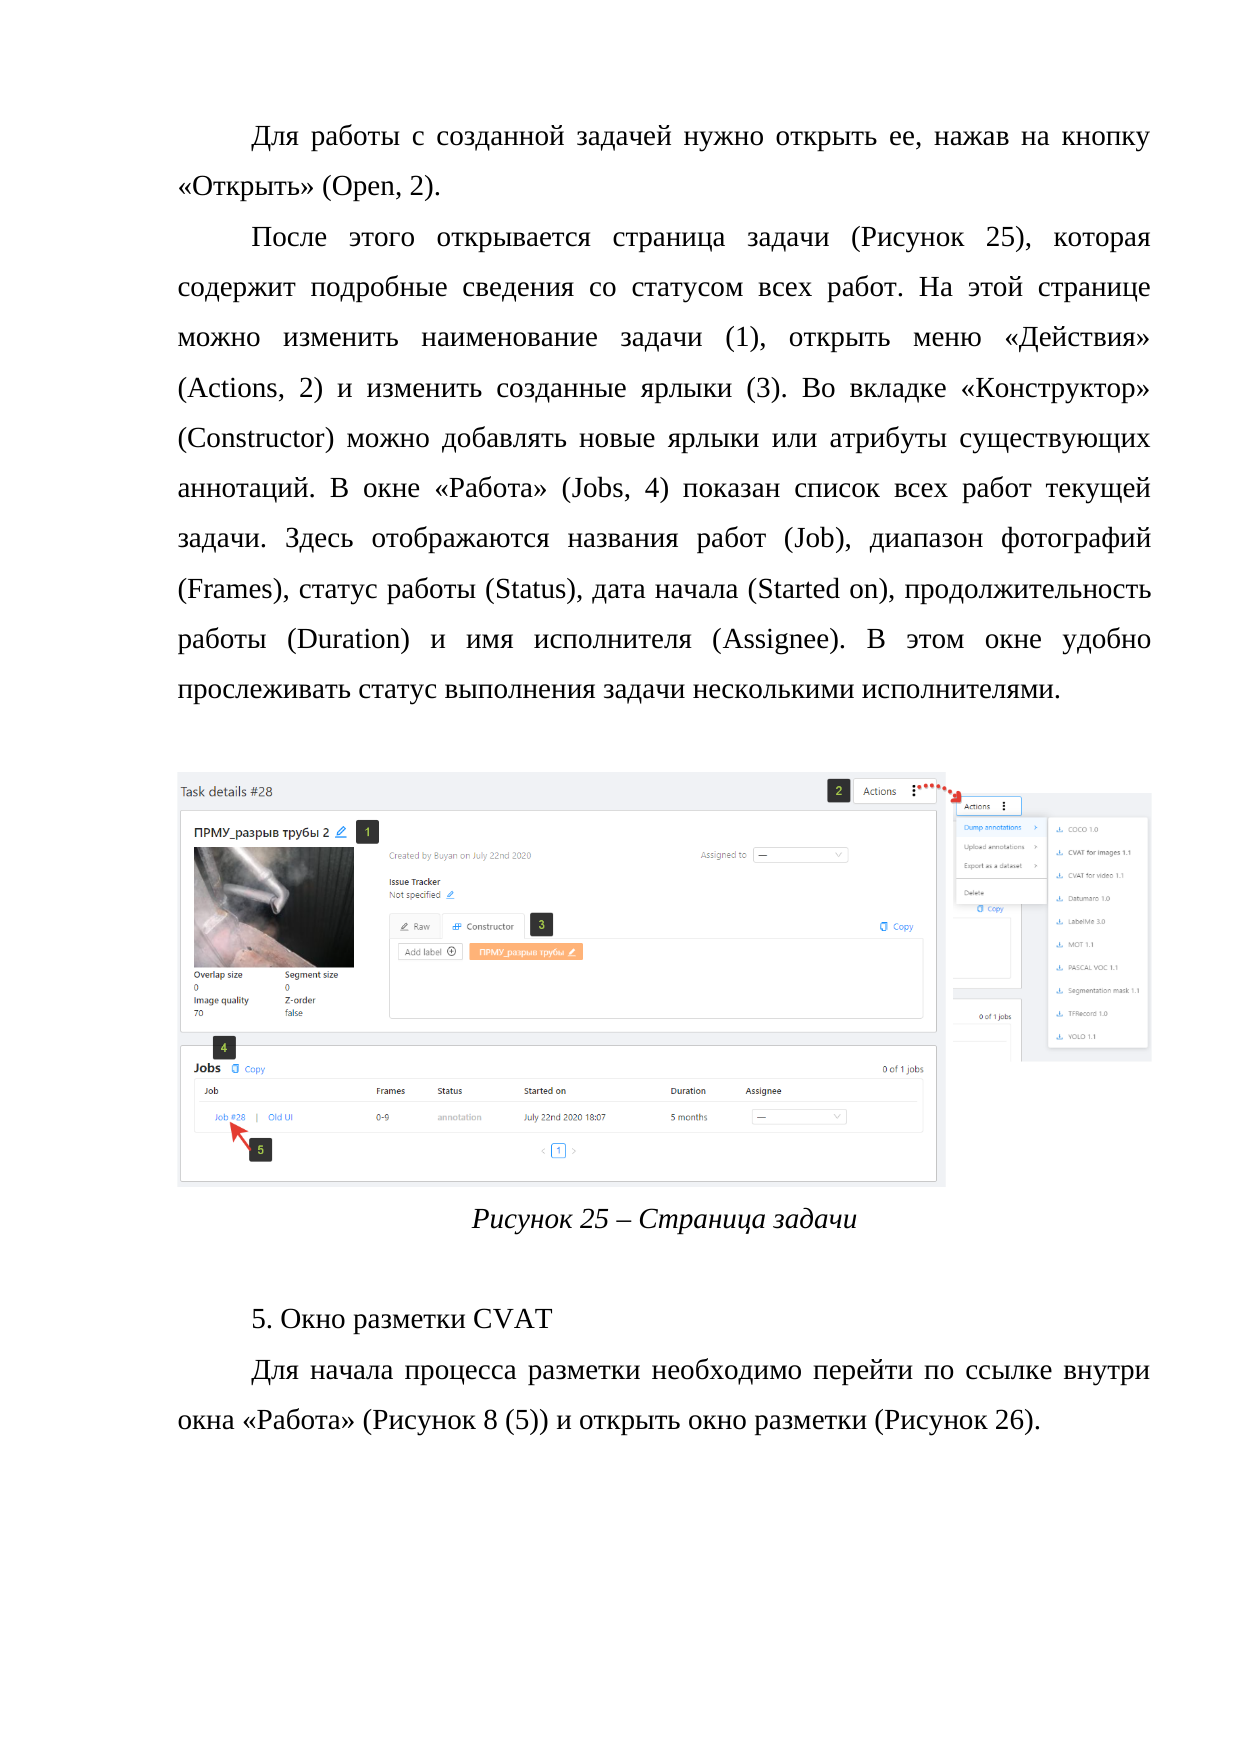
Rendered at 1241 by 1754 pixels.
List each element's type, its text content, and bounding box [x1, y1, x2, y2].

text Для работы с созданной задачей нужно открыть ее, нажав на кнопку «Открыть» (Open, 2). [177, 118, 1152, 202]
text После этого открывается страница задачи (Рисунок 25), которая содержит подробные сведения со статусом всех работ. На этой странице можно изменить наименование задачи (1), открыть меню «Действия» (Actions, 2) и изменить созданные ярлыки (3). Во вкладке «Конструктор» (Constructor) можно добавлять новые ярлыки или атрибуты существующих аннотаций. В окне «Работа» (Jobs, 4) показан список всех работ текущей задачи. Здесь отображаются названия работ (Job), диапазон фотографий (Frames), статус работы (Status), дата начала (Started on), продолжительность работы (Duration) и имя исполнителя (Assignee). В этом окне удобно прослеживать статус выполнения задачи несколькими исполнителями. [177, 219, 1152, 705]
text 5. Окно разметки CVAT [177, 1302, 1152, 1335]
text Для начала процесса разметки необходимо перейти по ссылке внутри окна «Работа» (Рисунок 8 (5)) и открыть окно разметки (Рисунок 26). [177, 1352, 1152, 1436]
text Рисунок 25 – Страница задачи [177, 1201, 1152, 1234]
picture [177, 772, 1152, 1187]
